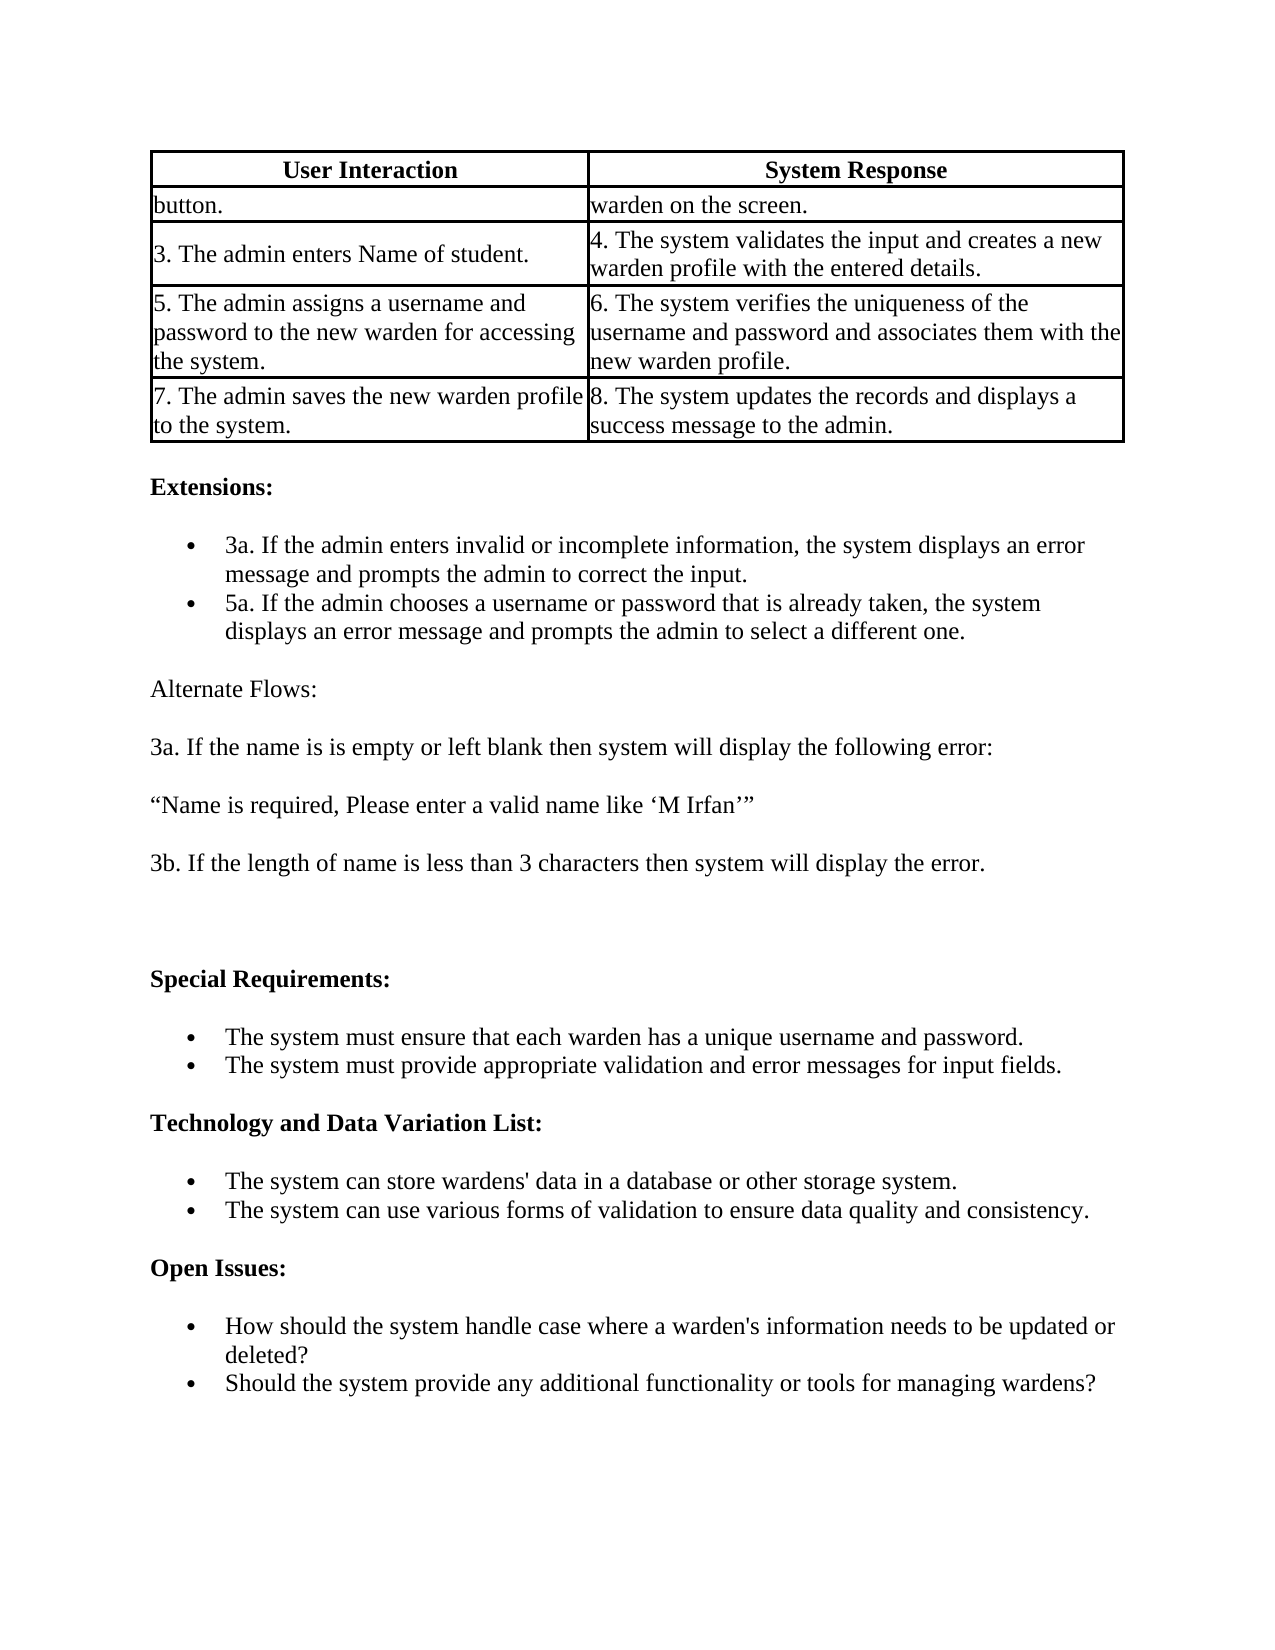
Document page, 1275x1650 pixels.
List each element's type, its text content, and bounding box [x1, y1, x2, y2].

text Alternate Flows: [150, 674, 1125, 703]
table_cell 5. The admin assigns a username and password to the new warden for accessing the system. [153, 287, 587, 376]
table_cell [153, 188, 587, 220]
text Extensions: [150, 472, 1125, 501]
text Open Issues: [150, 1253, 1125, 1282]
list The system can store wardens' data in a database or other storage system. [187, 1166, 1125, 1195]
text Special Requirements: [150, 964, 1125, 993]
list 5a. If the admin chooses a username or password that is already taken, the system displays an error message and prompts the admin to select a different one. [187, 588, 1125, 645]
table_cell 3. The admin enters Name of student. [153, 223, 587, 284]
text 3a. If the name is is empty or left blank then system will display the following error: [150, 732, 1125, 761]
list 3a. If the admin enters invalid or incomplete information, the system displays an error message and prompts the admin to correct the input. [187, 530, 1125, 588]
table_cell 4. The system validates the input and creates a new warden profile with the entered details. [590, 223, 1122, 284]
list The system must ensure that each warden has a unique username and password. [187, 1022, 1125, 1051]
table_cell 7. The admin saves the new warden profile to the system. [153, 379, 587, 440]
table_header User Interaction [153, 153, 587, 185]
table_cell 8. The system updates the records and displays a success message to the admin. [590, 379, 1122, 440]
list Should the system provide any additional functionality or tools for managing wardens? [187, 1368, 1125, 1397]
table_cell 6. The system verifies the uniqueness of the username and password and associates them with the new warden profile. [590, 287, 1122, 376]
text 3b. If the length of name is less than 3 characters then system will display the error. [150, 848, 1125, 877]
text “Name is required, Please enter a valid name like ‘M Irfan’” [150, 790, 1125, 819]
table_header System Response [590, 153, 1122, 185]
text Technology and Data Variation List: [150, 1108, 1125, 1137]
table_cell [590, 188, 1122, 220]
list How should the system handle case where a warden's information needs to be updated or deleted? [187, 1311, 1125, 1368]
list The system must provide appropriate validation and error messages for input fields. [187, 1051, 1125, 1079]
list The system can use various forms of validation to ensure data quality and consistency. [187, 1195, 1125, 1224]
